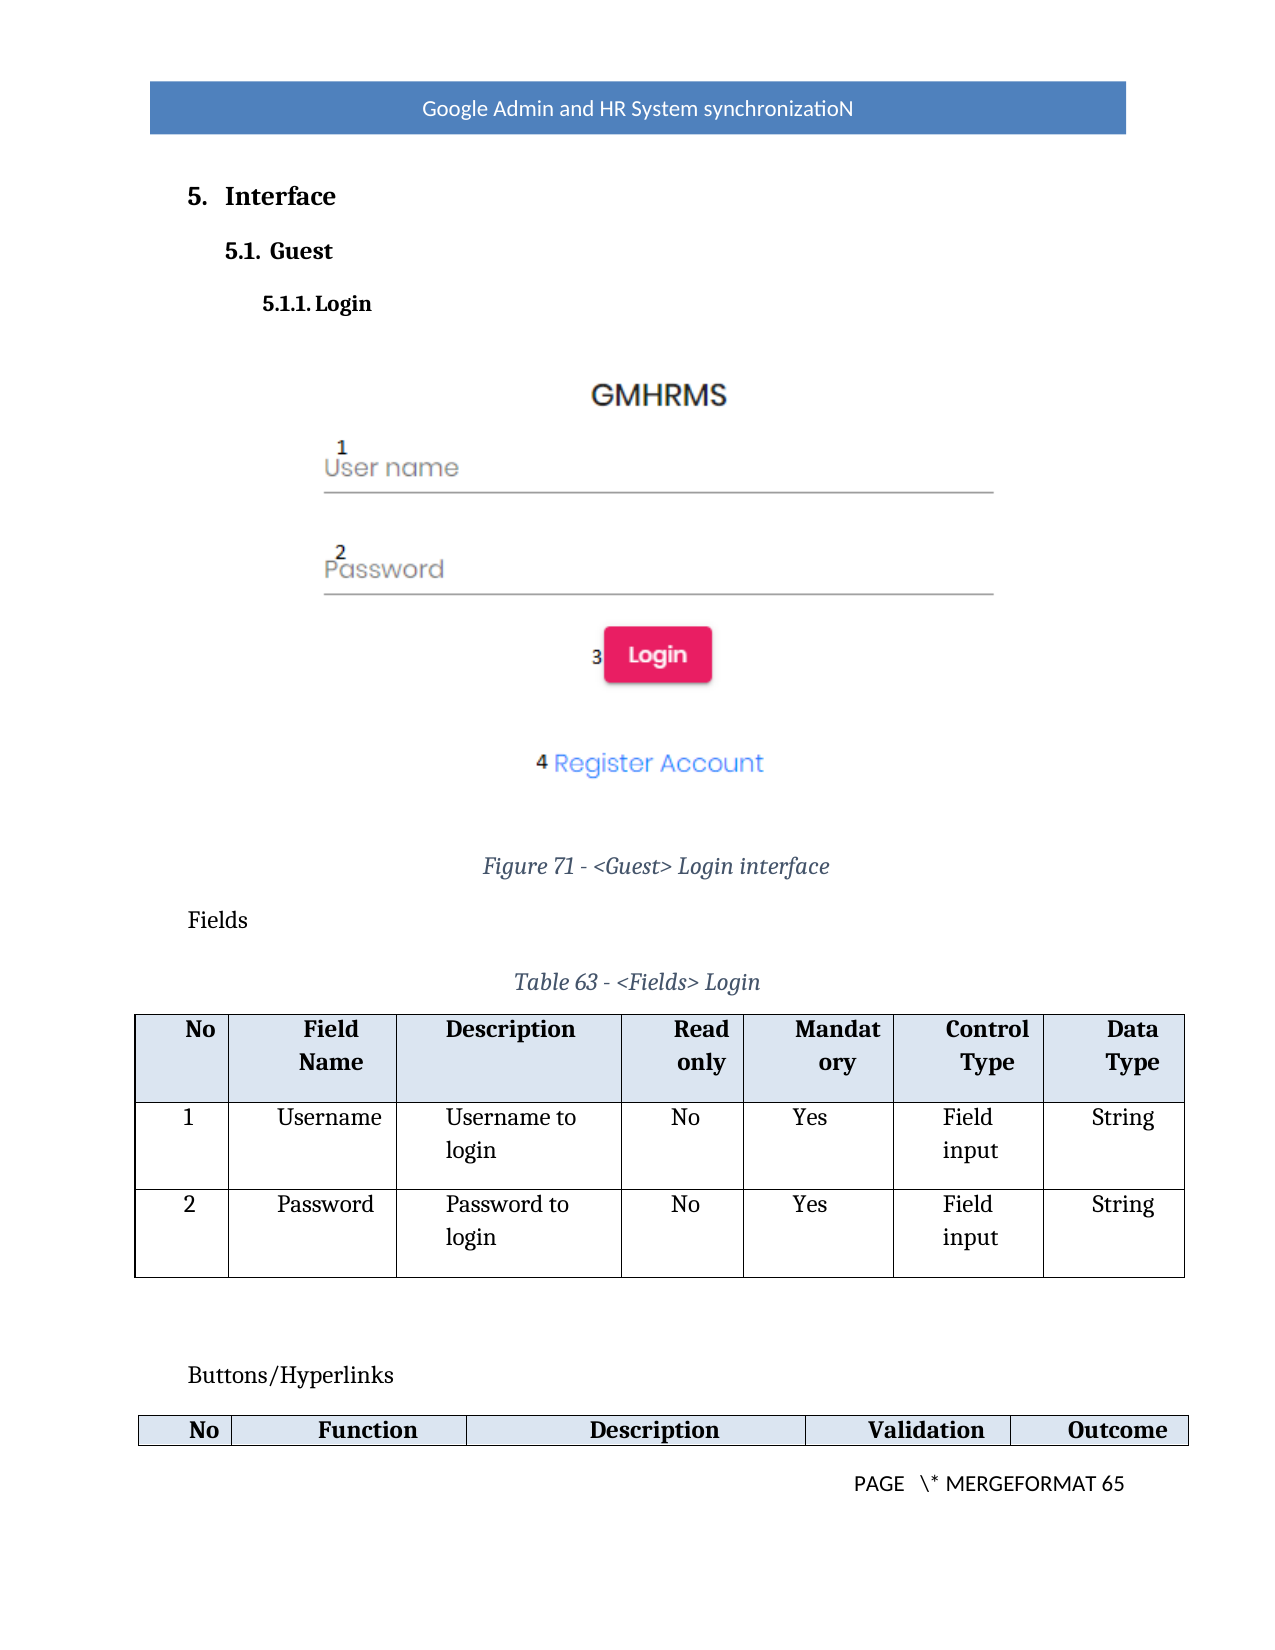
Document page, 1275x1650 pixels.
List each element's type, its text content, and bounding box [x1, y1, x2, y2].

table_header Description [397, 1015, 621, 1102]
text Figure 71 - <Guest> Login interface [187, 852, 1125, 881]
subtitle Login [262, 291, 1125, 317]
table_header Description [467, 1416, 805, 1444]
table_cell Yes [744, 1103, 893, 1189]
table_cell No [622, 1103, 743, 1189]
table_cell 2 [136, 1190, 228, 1277]
table_header Read only [622, 1015, 743, 1102]
table_header Function [232, 1416, 466, 1444]
table_cell String [1044, 1103, 1184, 1189]
table_header No [136, 1015, 228, 1102]
table_cell 1 [136, 1103, 228, 1189]
table_cell Field input [894, 1190, 1043, 1277]
table_cell Password to login [397, 1190, 621, 1277]
table_header Data Type [1044, 1015, 1184, 1102]
picture [307, 342, 1005, 819]
table_cell No [622, 1190, 743, 1277]
table_header Mandatory [744, 1015, 893, 1102]
table_cell Yes [744, 1190, 893, 1277]
table_header Validation [806, 1416, 1010, 1444]
table_header Control Type [894, 1015, 1043, 1102]
table_header Outcome [1011, 1416, 1188, 1444]
text Buttons/Hyperlinks [187, 1361, 1125, 1389]
table_cell Username [229, 1103, 396, 1189]
text Fields [187, 906, 1125, 935]
subtitle Interface [187, 181, 1125, 212]
table_cell Password [229, 1190, 396, 1277]
table_header Field Name [229, 1015, 396, 1102]
table_header No [139, 1416, 231, 1444]
table_cell Username to login [397, 1103, 621, 1189]
table_cell Field input [894, 1103, 1043, 1189]
subtitle Guest [225, 237, 1125, 266]
table_cell String [1044, 1190, 1184, 1277]
